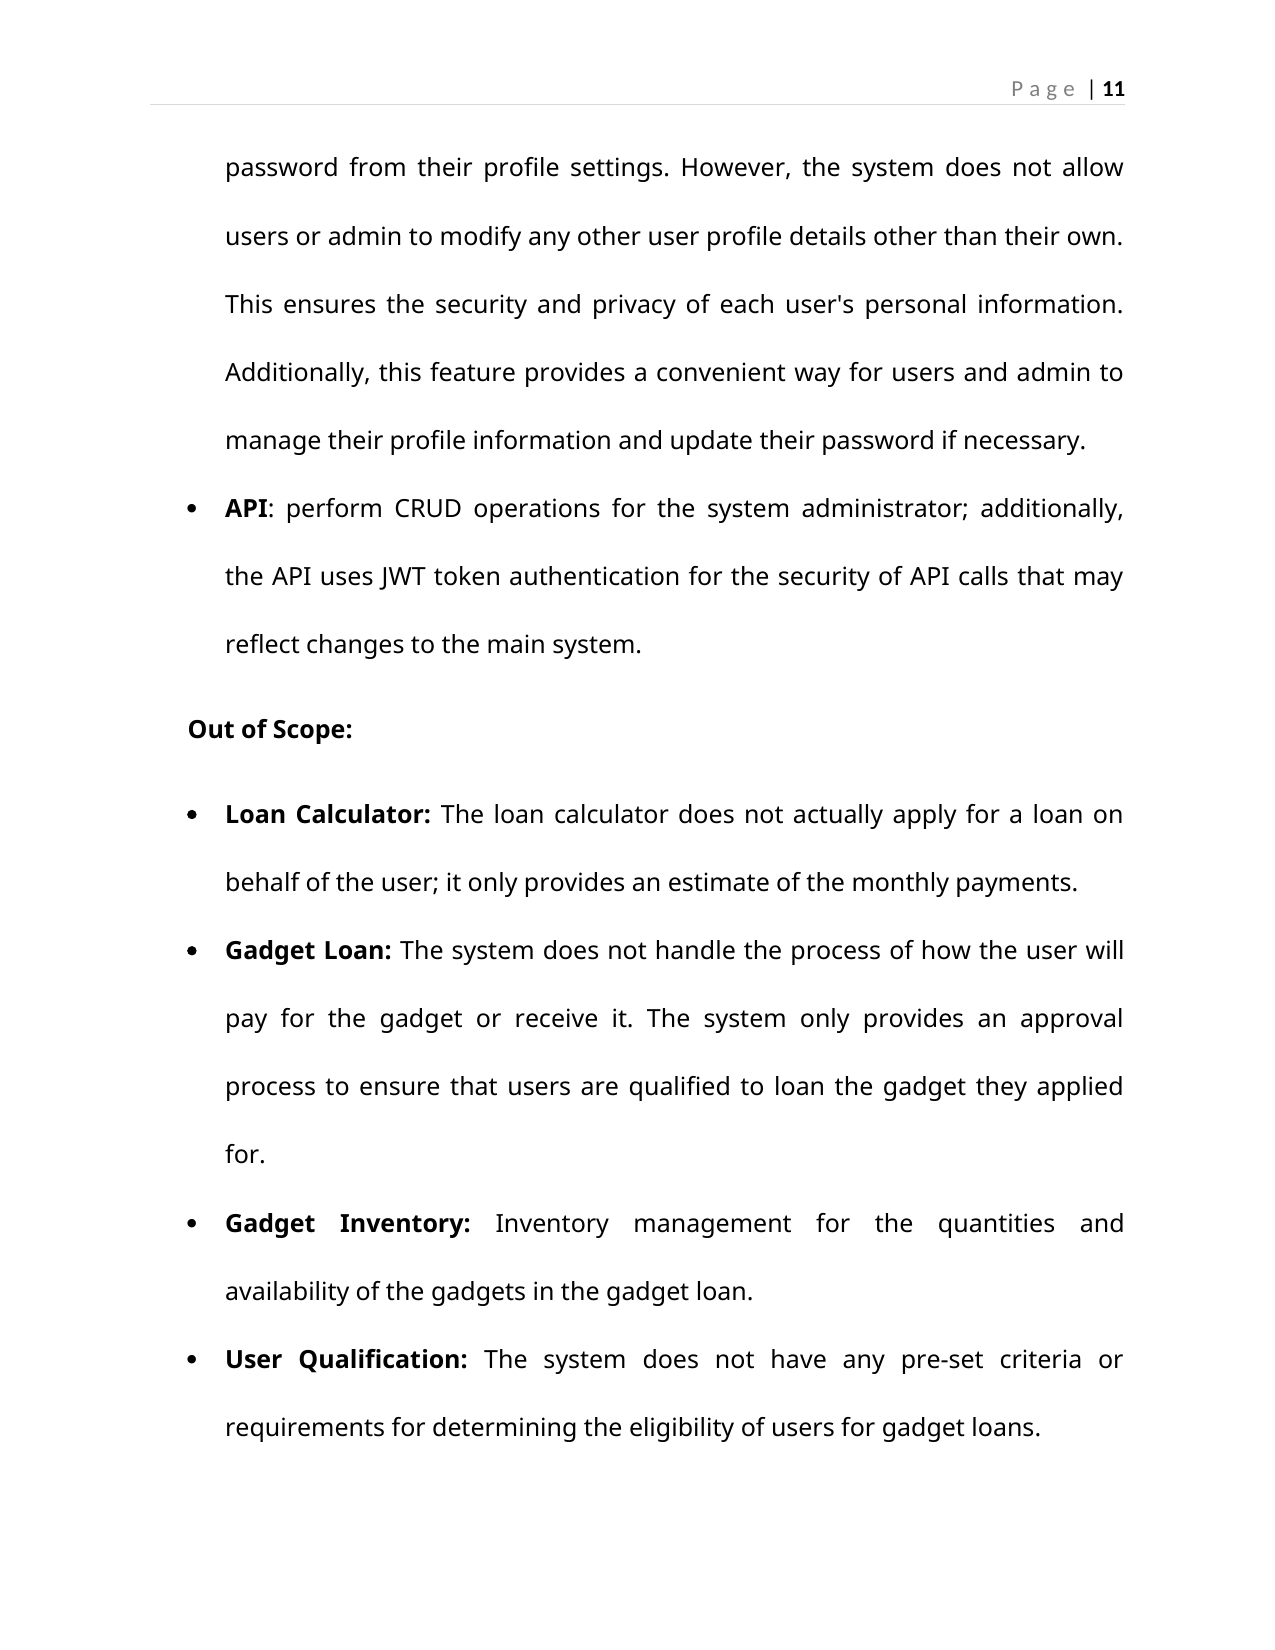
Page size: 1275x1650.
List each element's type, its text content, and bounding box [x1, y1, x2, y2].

text Out of Scope: [150, 712, 1125, 746]
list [187, 150, 1125, 457]
list Loan Calculator: The loan calculator does not actually apply for a loan on behalf of the user; it only provides an estimate of the monthly payments. [187, 796, 1125, 899]
list Gadget Loan: The system does not handle the process of how the user will pay for the gadget or receive it. The system only provides an approval process to ensure that users are qualified to loan the gadget they applied for. [187, 933, 1125, 1171]
list API: perform CRUD operations for the system administrator; additionally, the API uses JWT token authentication for the security of API calls that may reflect changes to the main system. [187, 491, 1125, 661]
list Gadget Inventory: Inventory management for the quantities and availability of the gadgets in the gadget loan. [187, 1205, 1125, 1307]
list User Qualification: The system does not have any pre-set criteria or requirements for determining the eligibility of users for gadget loans. [187, 1341, 1125, 1444]
